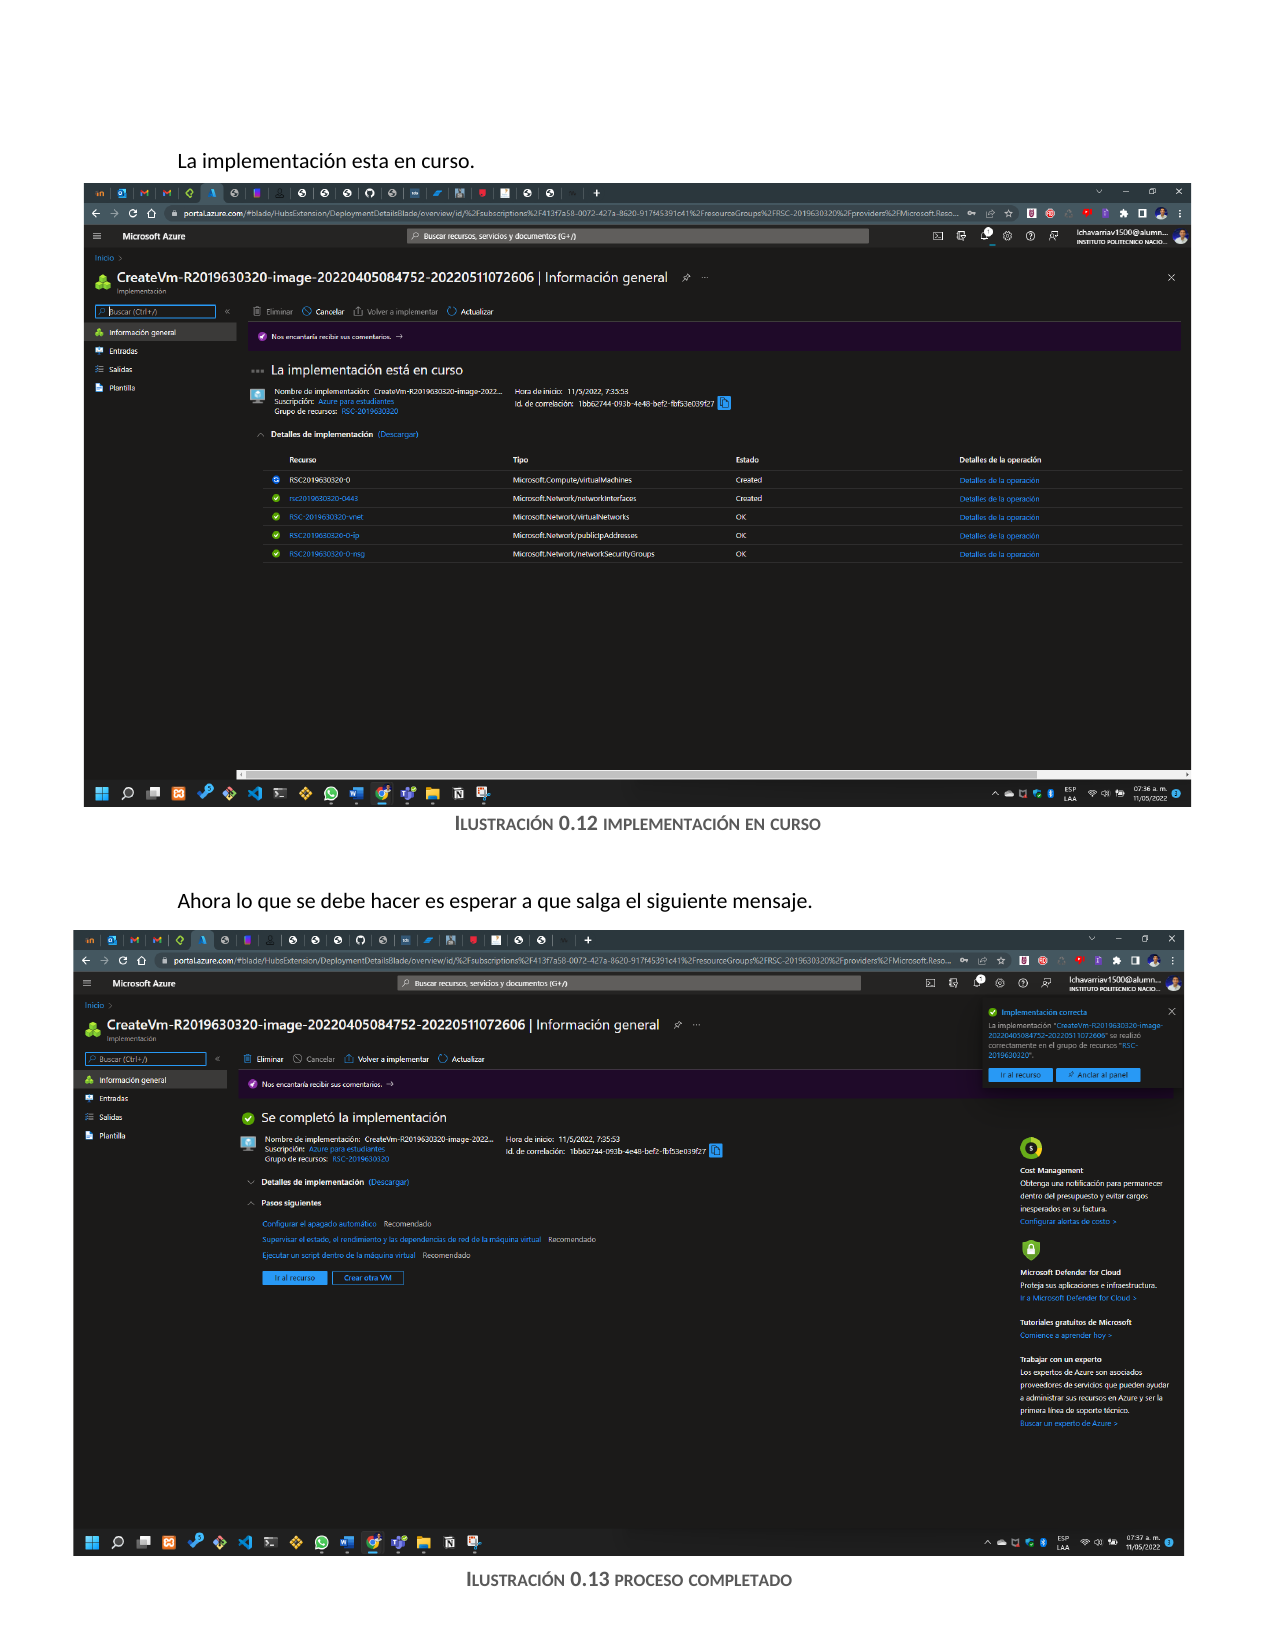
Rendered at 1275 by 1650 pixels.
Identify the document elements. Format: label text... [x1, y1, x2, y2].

text La implementación esta en curso. [177, 148, 1098, 174]
picture [83, 183, 1192, 807]
text Ahora lo que se debe hacer es esperar a que salga el siguiente mensaje. [177, 887, 1098, 914]
picture [73, 930, 1185, 1556]
